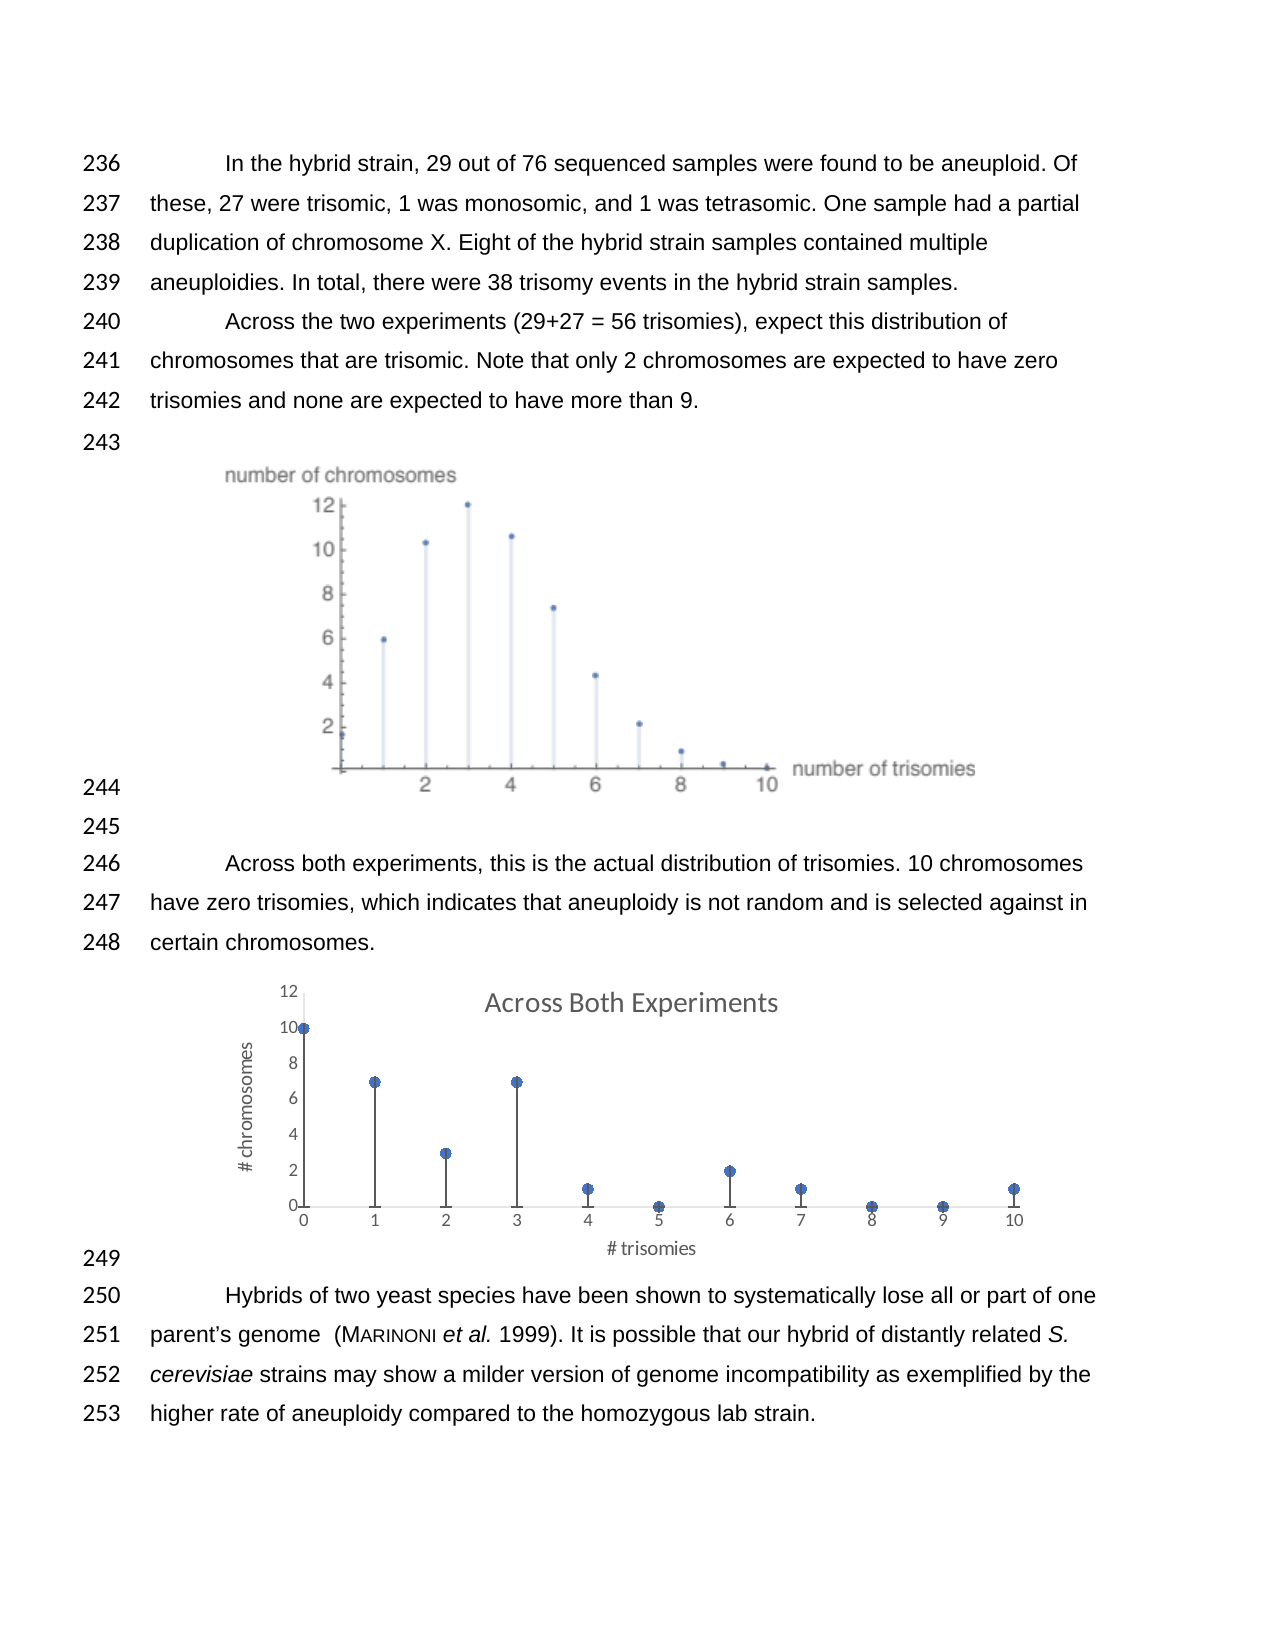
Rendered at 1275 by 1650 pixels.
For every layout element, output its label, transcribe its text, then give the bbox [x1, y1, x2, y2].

text In the hybrid strain, 29 out of 76 sequenced samples were found to be aneuploid. Of these, 27 were trisomic, 1 was monosomic, and 1 was tetrasomic. One sample had a partial duplication of chromosome X. Eight of the hybrid strain samples contained multiple aneuploidies. In total, there were 38 trisomy events in the hybrid strain samples. [150, 150, 1125, 295]
text Across the two experiments (29+27 = 56 trisomies), expect this distribution of chromosomes that are trisomic. Note that only 2 chromosomes are expected to have zero trisomies and none are expected to have more than 9. [150, 308, 1125, 413]
text Hybrids of two yeast species have been shown to systematically lose all or part of one parent’s genome (Marinoni et al. 1999). It is possible that our hybrid of distantly related S. cerevisiae strains may show a milder version of genome incompatibility as exemplified by the higher rate of aneuploidy compared to the homozygous lab strain. [150, 1282, 1125, 1427]
text Across both experiments, this is the actual distribution of trisomies. 10 chromosomes have zero trisomies, which indicates that aneuploidy is not random and is selected against in certain chromosomes. [150, 850, 1125, 955]
